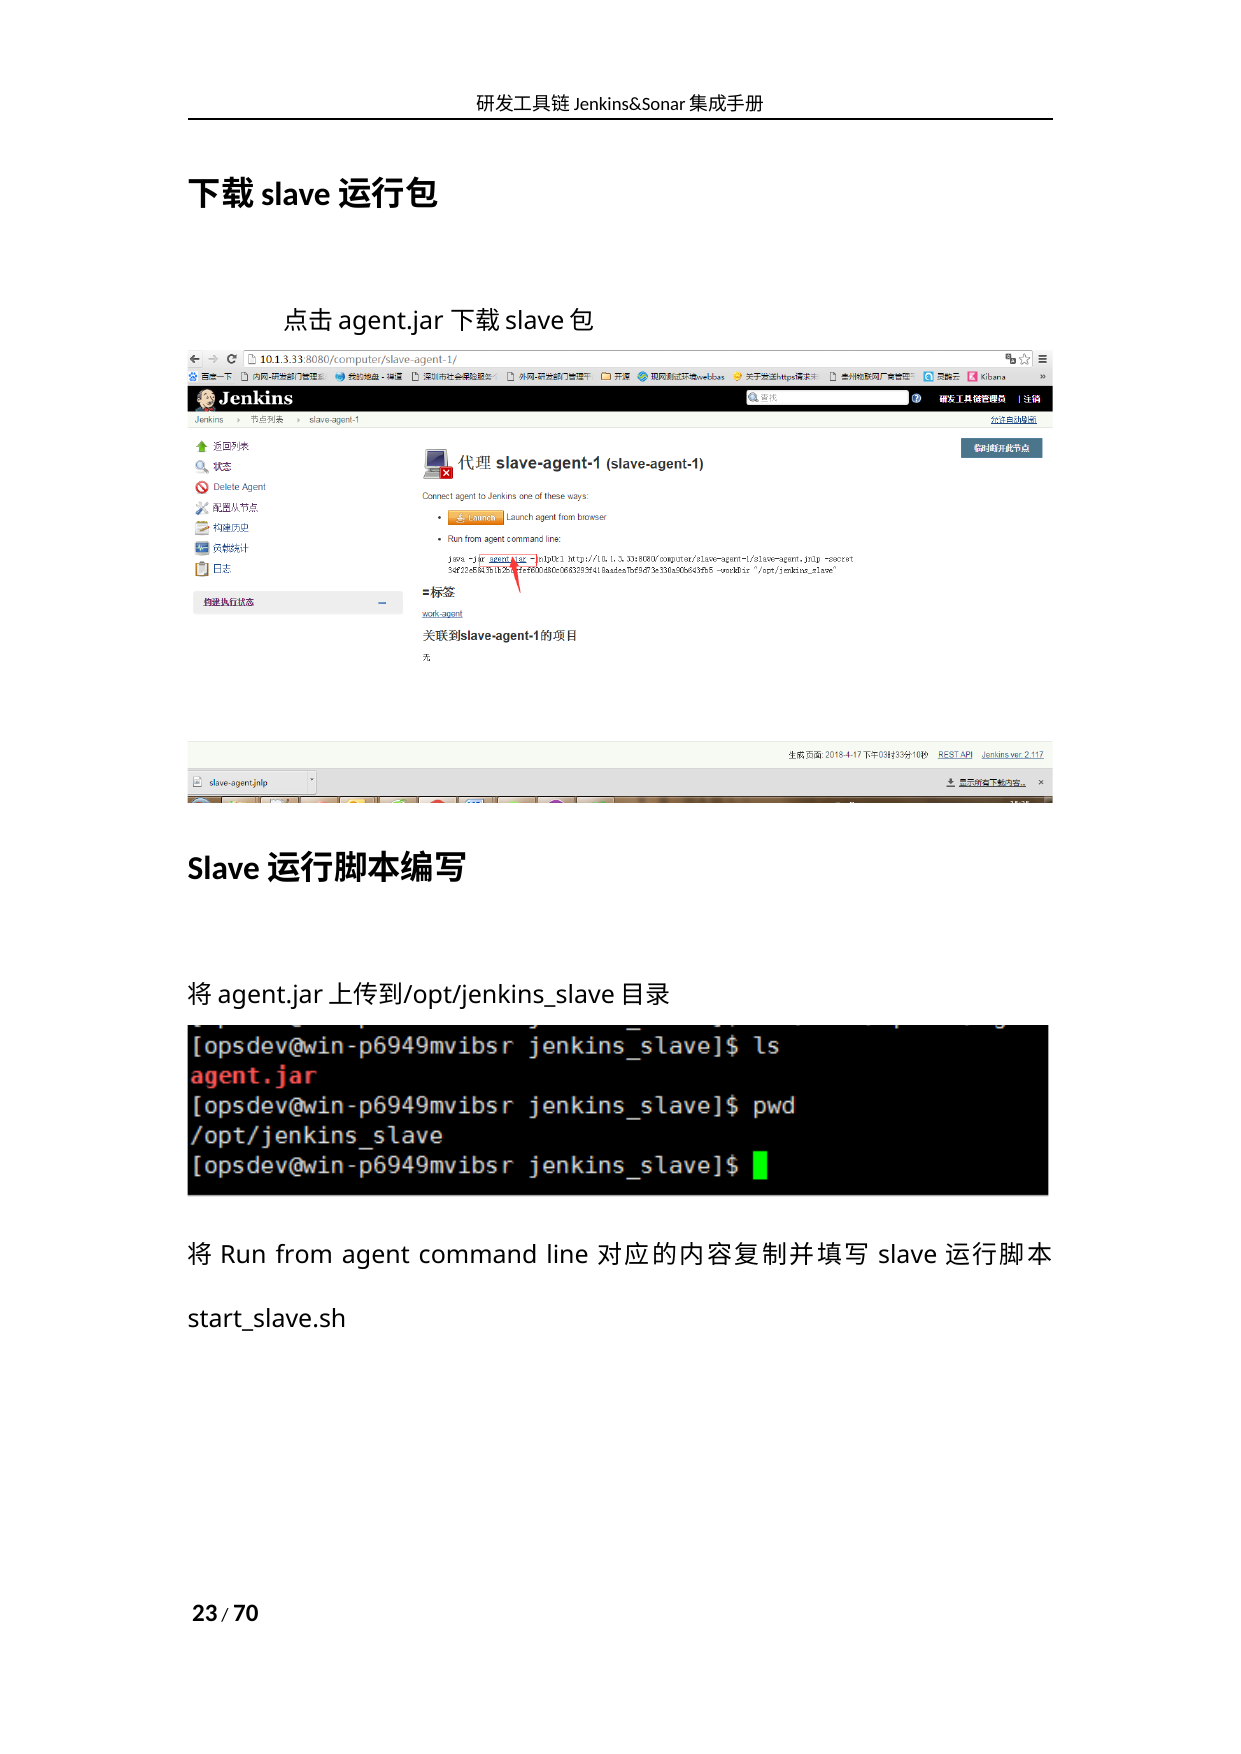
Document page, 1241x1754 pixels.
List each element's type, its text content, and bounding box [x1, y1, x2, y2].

text 将agent.jar上传到/opt/jenkins_slave目录 [187, 960, 1053, 1025]
text 将Run from agent command line对应的内容复制并填写slave运行脚本start_slave.sh [187, 1220, 1053, 1350]
picture [187, 350, 1053, 803]
picture [187, 1025, 1049, 1197]
subtitle Slave 运行脚本编写 [187, 833, 1053, 898]
text 点击agent.jar 下载slave包 [187, 286, 1053, 350]
subtitle 下载slave 运行包 [187, 158, 1053, 223]
